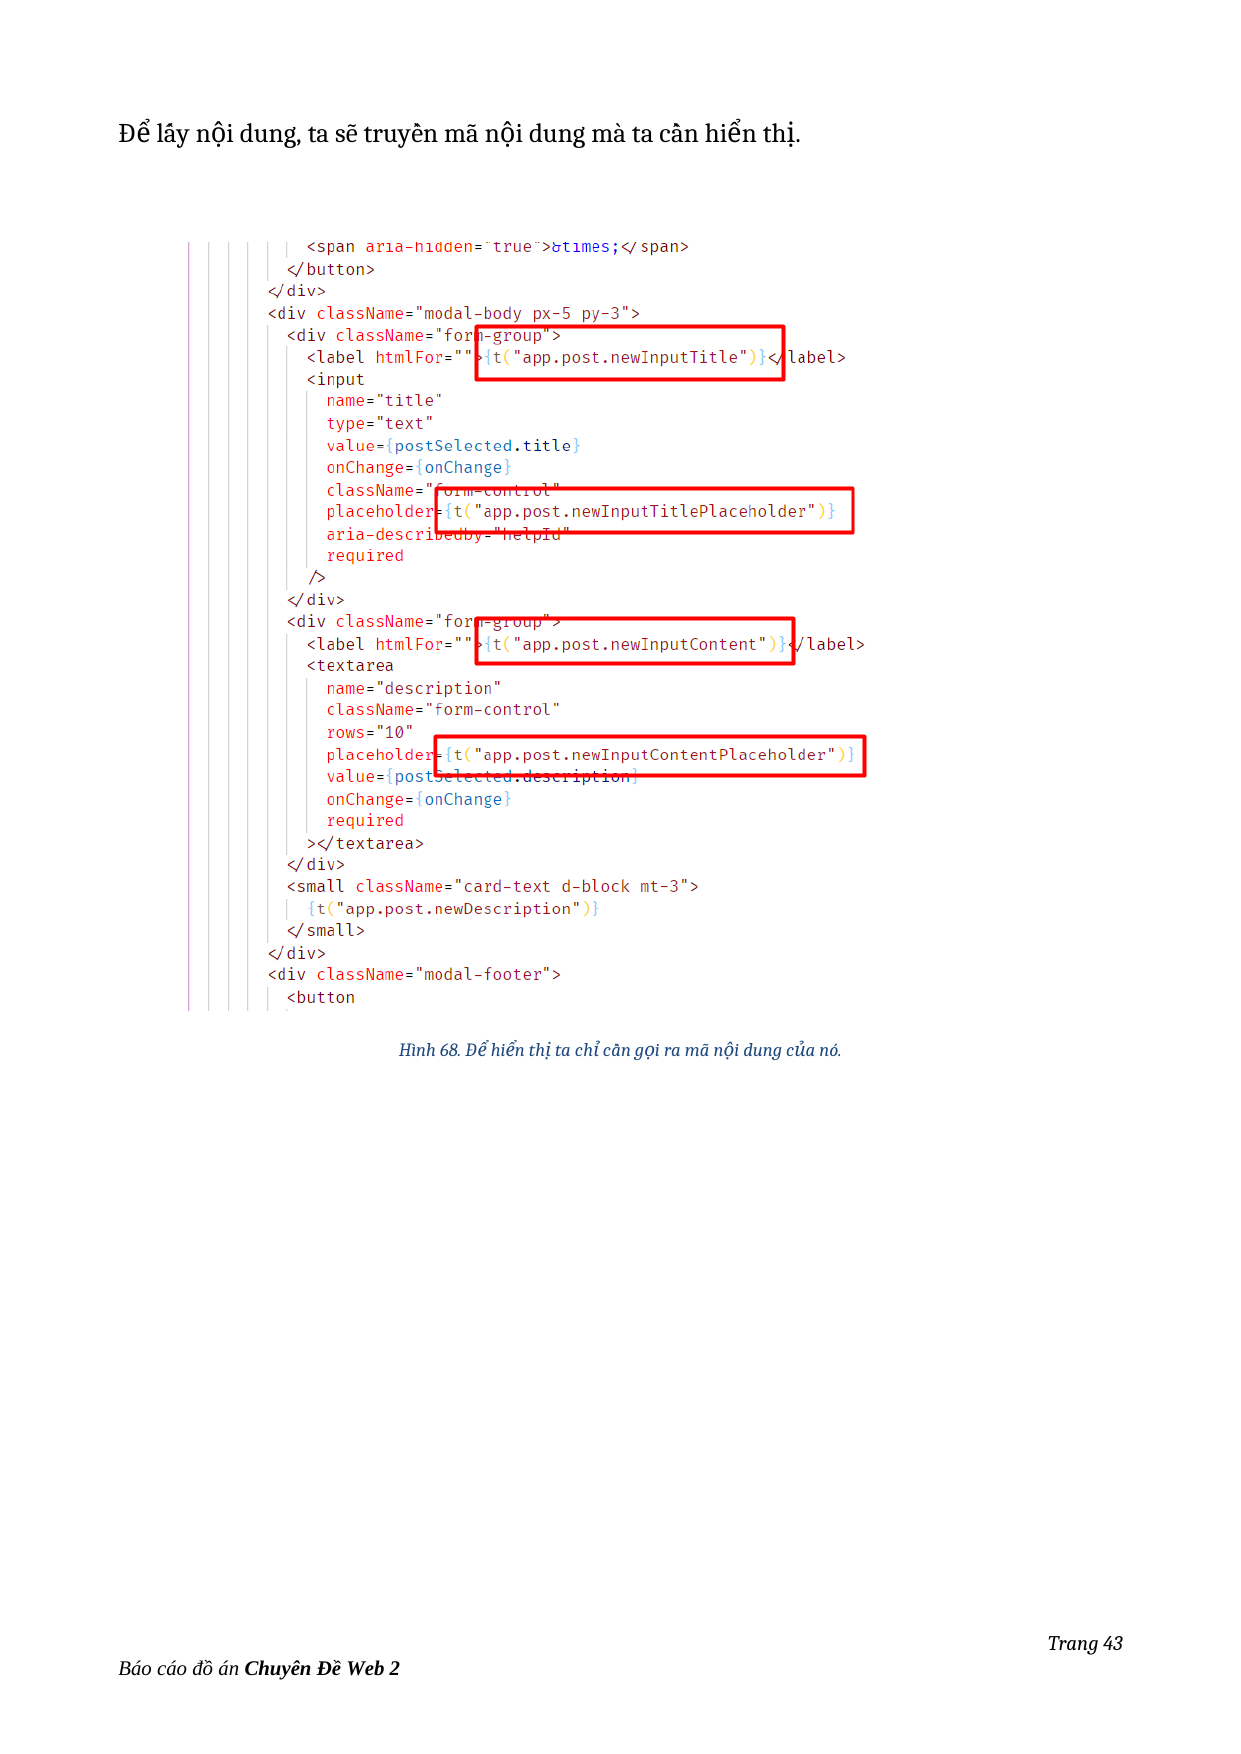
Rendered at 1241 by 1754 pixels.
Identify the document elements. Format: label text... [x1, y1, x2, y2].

text Để lấy nội dung, ta sẽ truyền mã nội dung mà ta cần hiển thị. [118, 118, 1122, 149]
picture [178, 242, 1062, 1011]
